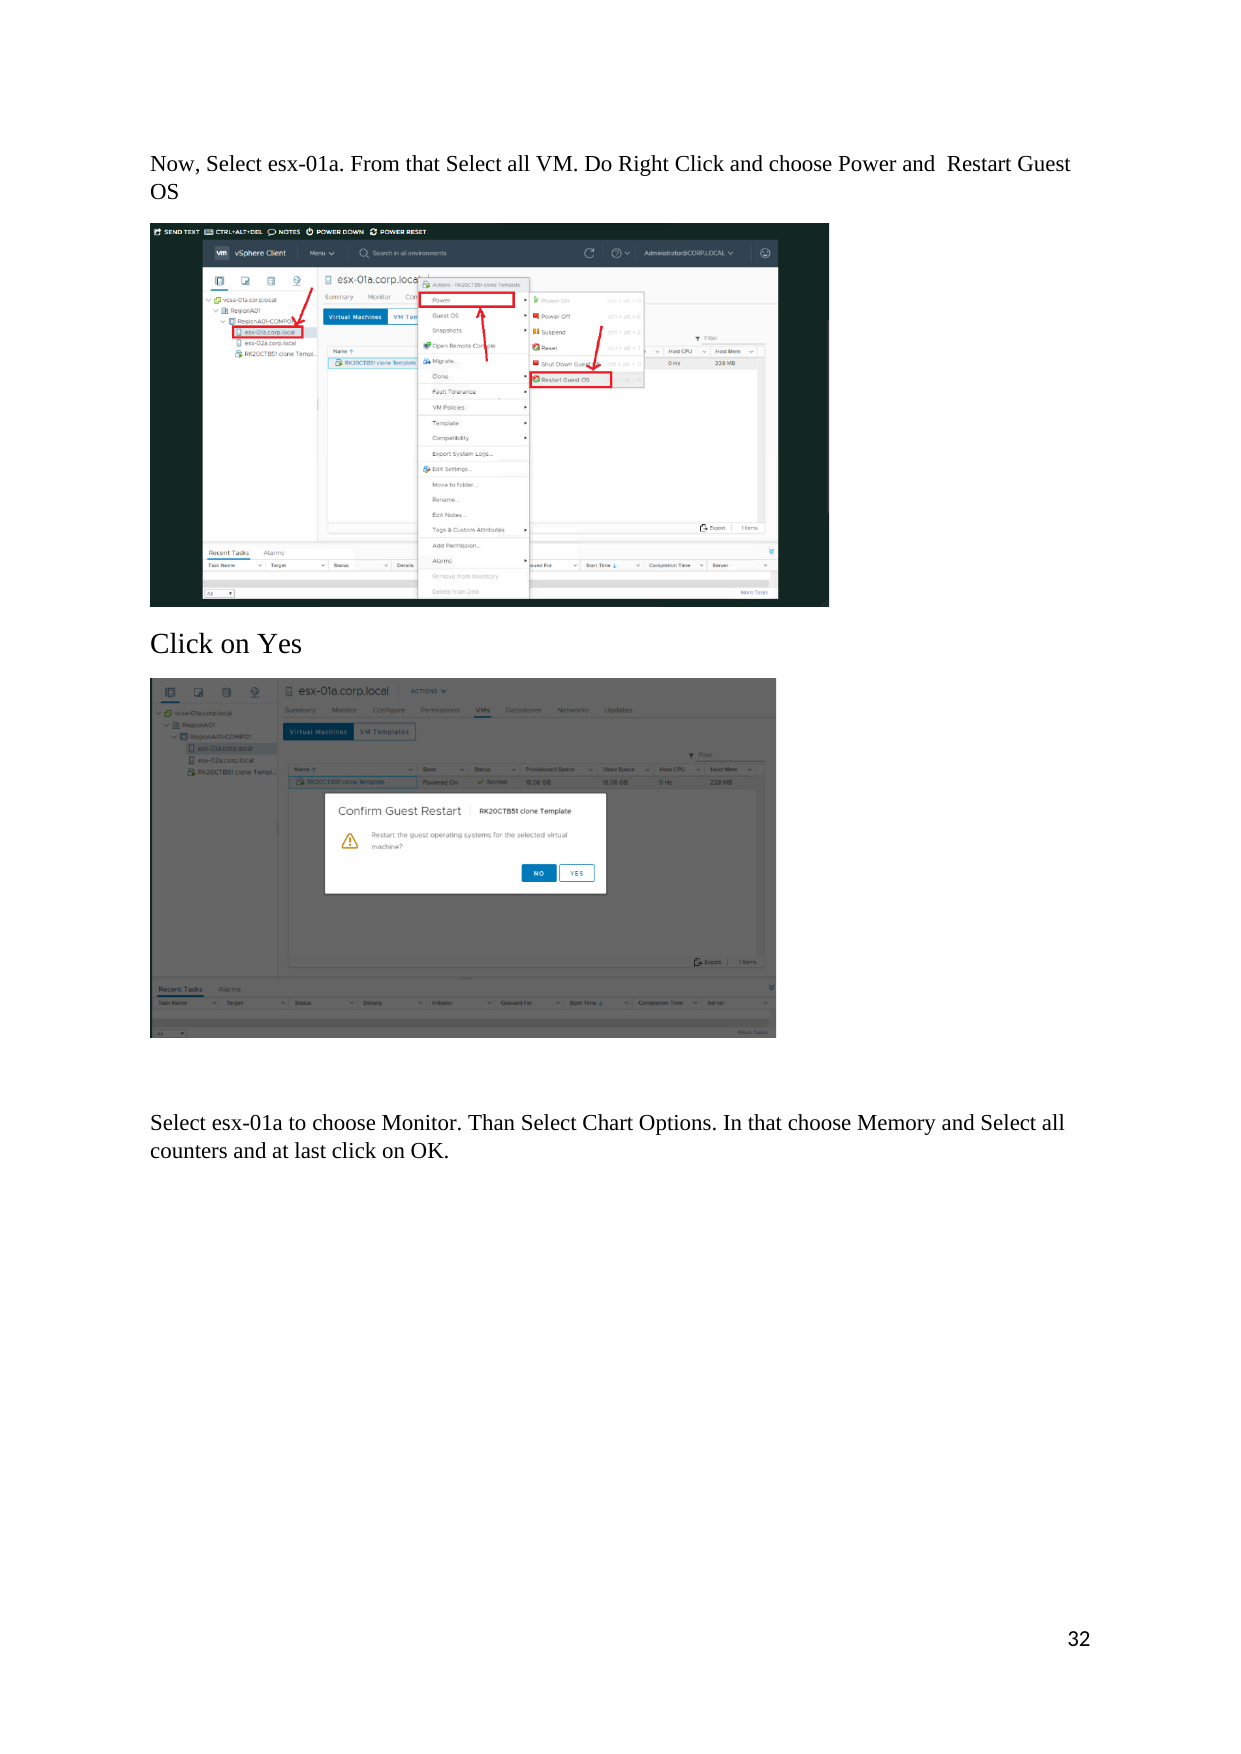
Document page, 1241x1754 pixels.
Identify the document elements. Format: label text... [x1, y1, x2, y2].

text Click on Yes [150, 626, 1090, 659]
text Now, Select esx-01a. From that Select all VM. Do Right Click and choose Power and Restart Guest OS [150, 150, 1090, 205]
picture [150, 678, 777, 1038]
picture [150, 223, 830, 607]
text Select esx-01a to choose Monitor. Than Select Chart Options. In that choose Memory and Select all counters and at last click on OK. [150, 1109, 1090, 1164]
